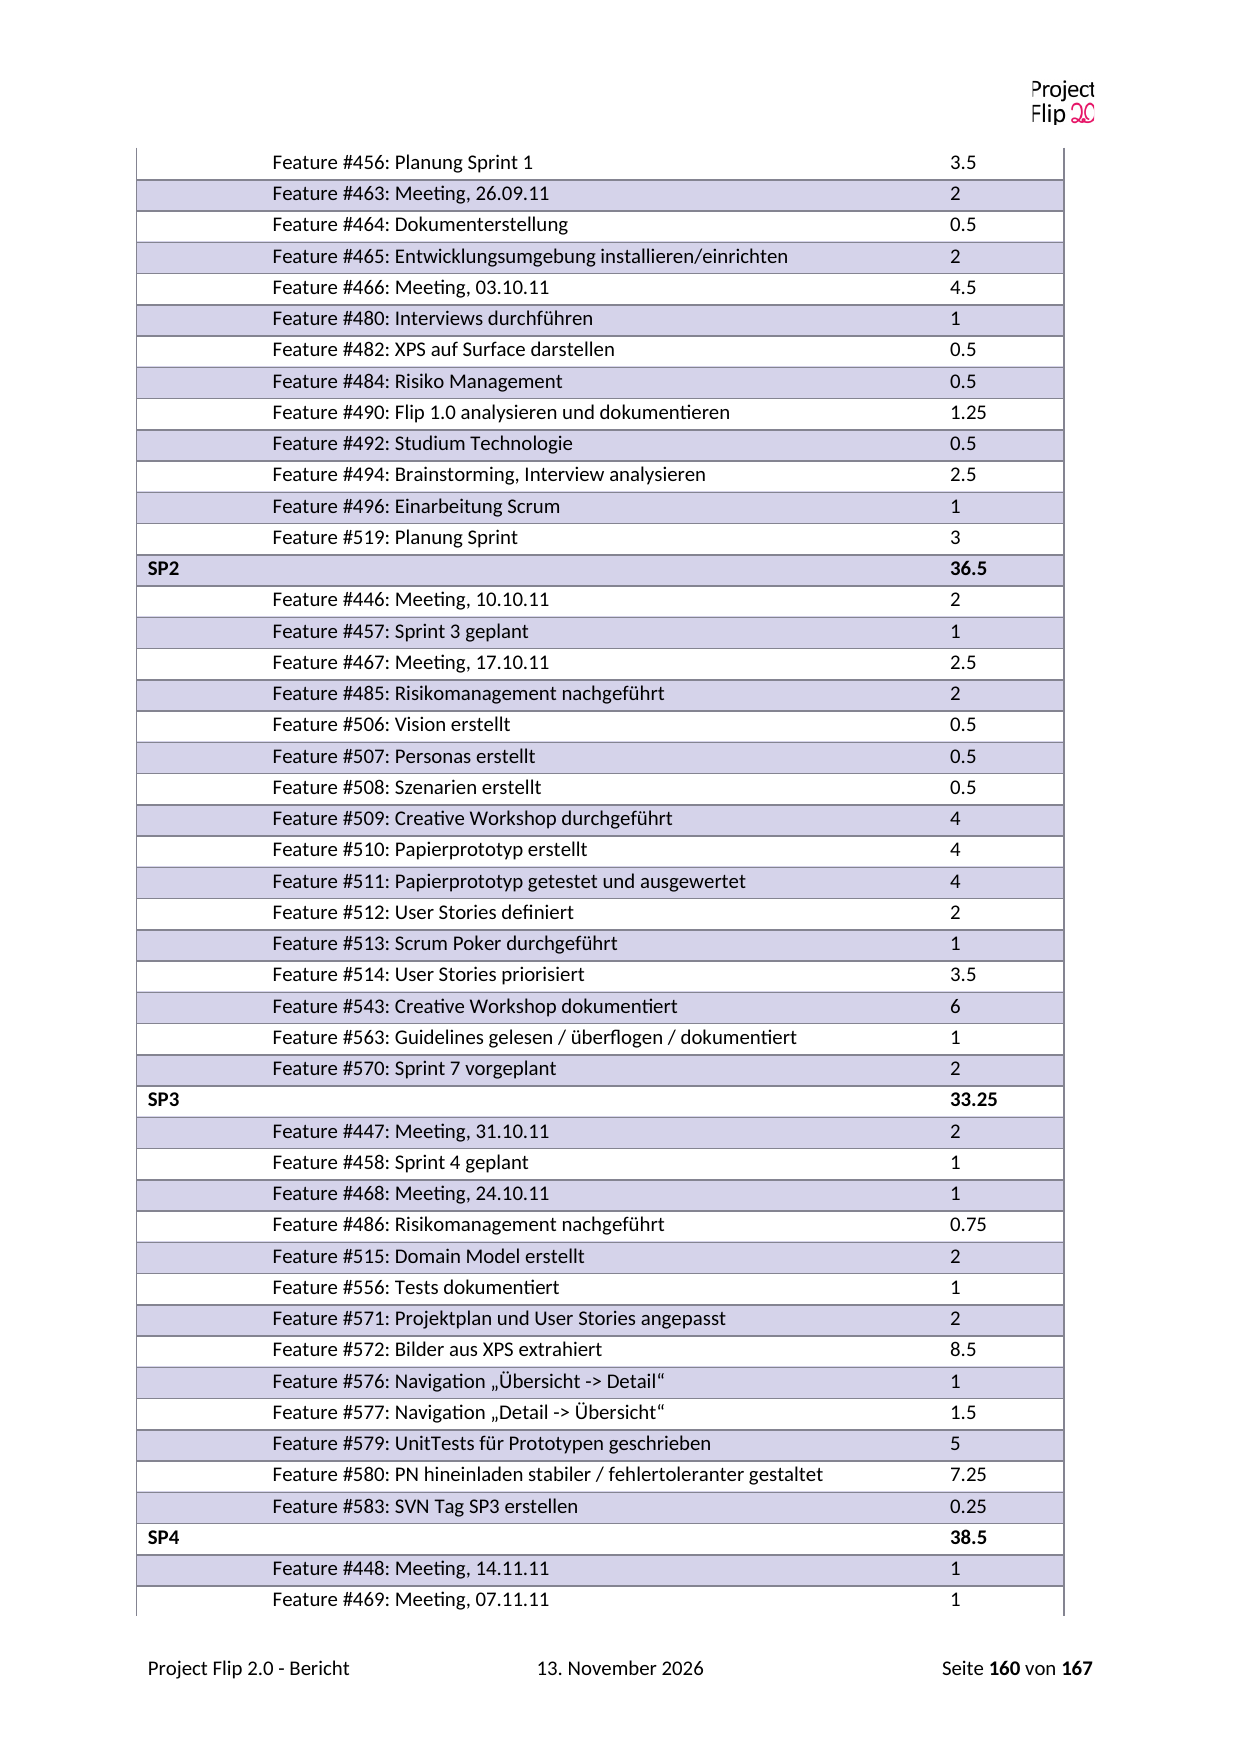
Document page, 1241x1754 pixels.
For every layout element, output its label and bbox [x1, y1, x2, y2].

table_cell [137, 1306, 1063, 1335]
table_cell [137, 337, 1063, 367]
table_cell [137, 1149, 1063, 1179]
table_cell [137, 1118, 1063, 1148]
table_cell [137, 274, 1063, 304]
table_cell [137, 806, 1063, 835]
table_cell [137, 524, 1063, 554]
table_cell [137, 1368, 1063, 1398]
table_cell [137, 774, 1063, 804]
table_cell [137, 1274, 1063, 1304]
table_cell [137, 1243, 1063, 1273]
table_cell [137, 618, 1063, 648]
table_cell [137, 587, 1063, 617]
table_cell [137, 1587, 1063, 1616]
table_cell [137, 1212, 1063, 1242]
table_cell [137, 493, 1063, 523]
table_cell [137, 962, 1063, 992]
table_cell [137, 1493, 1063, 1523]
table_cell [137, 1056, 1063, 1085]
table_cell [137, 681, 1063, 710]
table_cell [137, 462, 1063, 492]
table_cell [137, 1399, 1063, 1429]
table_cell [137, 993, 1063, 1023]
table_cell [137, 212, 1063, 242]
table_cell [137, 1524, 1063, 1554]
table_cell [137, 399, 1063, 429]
picture [1081, 79, 1097, 124]
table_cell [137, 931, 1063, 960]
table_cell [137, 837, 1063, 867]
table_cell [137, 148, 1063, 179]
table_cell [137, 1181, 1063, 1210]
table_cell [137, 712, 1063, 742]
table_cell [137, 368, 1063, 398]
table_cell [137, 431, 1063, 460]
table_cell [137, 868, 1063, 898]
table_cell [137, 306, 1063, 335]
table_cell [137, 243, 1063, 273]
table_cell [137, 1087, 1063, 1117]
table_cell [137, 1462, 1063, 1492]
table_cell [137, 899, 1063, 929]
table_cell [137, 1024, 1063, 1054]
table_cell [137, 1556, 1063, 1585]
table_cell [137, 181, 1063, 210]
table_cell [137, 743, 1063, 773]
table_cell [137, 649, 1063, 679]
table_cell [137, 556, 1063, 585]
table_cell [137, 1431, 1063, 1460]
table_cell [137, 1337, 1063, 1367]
